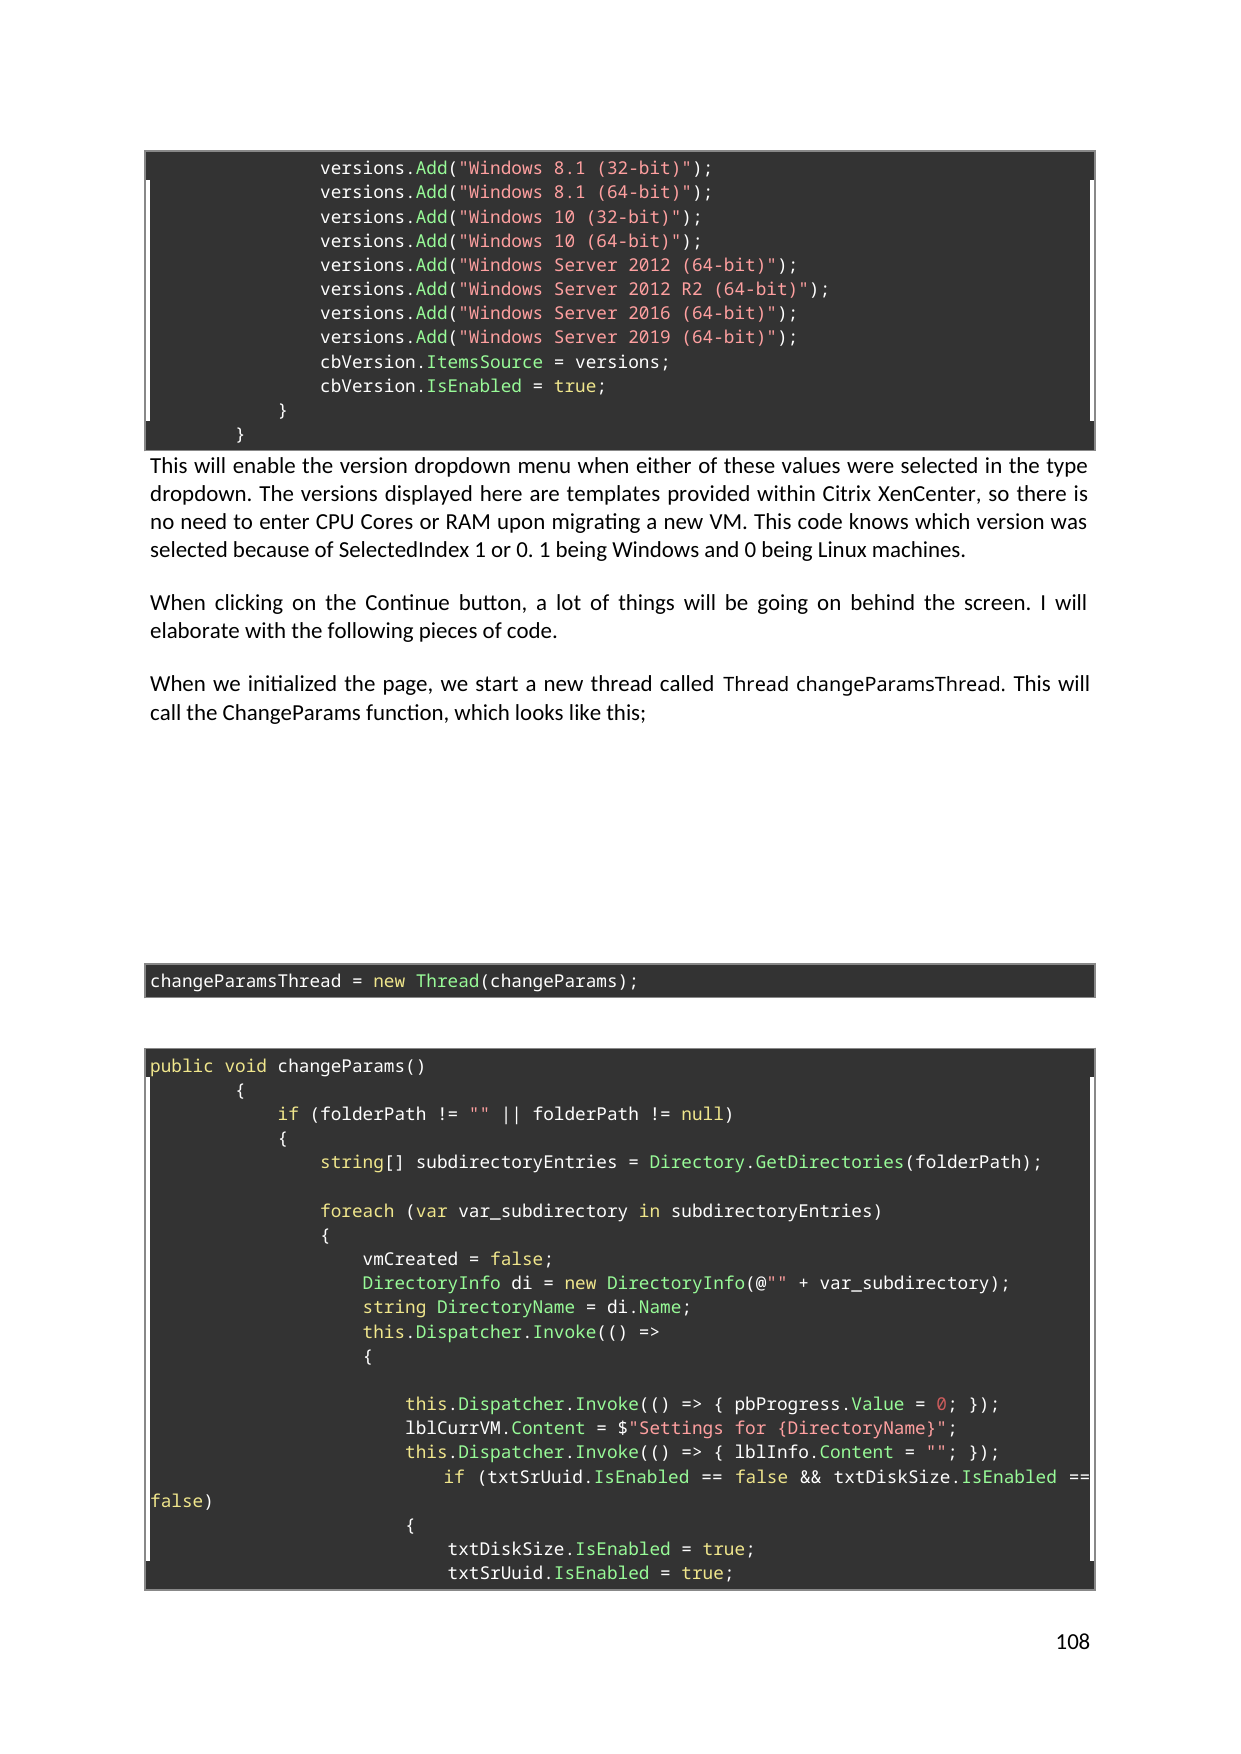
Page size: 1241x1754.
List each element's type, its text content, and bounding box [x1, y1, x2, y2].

text } [146, 416, 1094, 450]
text txtDiskSize.IsEnabled = true; [150, 1537, 1090, 1555]
text this.Dispatcher.Invoke(() => [150, 1319, 1090, 1343]
text { [150, 1222, 1090, 1247]
text versions.Add("Windows Server 2012 R2 (64-bit)"); [150, 277, 1090, 301]
text string[] subdirectoryEntries = Directory.GetDirectories(folderPath); [150, 1150, 1090, 1174]
text versions.Add("Windows 8.1 (32-bit)"); [146, 152, 1094, 180]
text versions.Add("Windows Server 2019 (64-bit)"); [150, 325, 1090, 349]
text } [150, 397, 1090, 416]
text this.Dispatcher.Invoke(() => { lblInfo.Content = ""; }); [150, 1440, 1090, 1464]
text this.Dispatcher.Invoke(() => { pbProgress.Value = 0; }); [150, 1392, 1090, 1416]
text changeParamsThread = new Thread(changeParams); [146, 965, 1094, 997]
text vmCreated = false; [150, 1247, 1090, 1271]
text versions.Add("Windows Server 2016 (64-bit)"); [150, 301, 1090, 325]
text versions.Add("Windows 10 (32-bit)"); [150, 204, 1090, 228]
text DirectoryInfo di = new DirectoryInfo(@"" + var_subdirectory); [150, 1271, 1090, 1295]
text versions.Add("Windows 10 (64-bit)"); [150, 228, 1090, 252]
text versions.Add("Windows Server 2012 (64-bit)"); [150, 252, 1090, 277]
text { [150, 1512, 1090, 1537]
text { [150, 1126, 1090, 1150]
text if (folderPath != "" || folderPath != null) [150, 1102, 1090, 1126]
text string DirectoryName = di.Name; [150, 1295, 1090, 1319]
text { [150, 1077, 1090, 1102]
text When we initialized the page, we start a new thread called Thread changeParamsThread. This will call the ChangeParams function, which looks like this; [150, 669, 1090, 726]
text foreach (var var_subdirectory in subdirectoryEntries) [150, 1198, 1090, 1222]
text cbVersion.IsEnabled = true; [150, 373, 1090, 397]
text txtSrUuid.IsEnabled = true; [146, 1555, 1094, 1589]
text versions.Add("Windows 8.1 (64-bit)"); [150, 180, 1090, 204]
text lblCurrVM.Content = $"Settings for {DirectoryName}"; [150, 1416, 1090, 1440]
text if (txtSrUuid.IsEnabled == false && txtDiskSize.IsEnabled == false) [150, 1464, 1090, 1512]
text public void changeParams() [146, 1049, 1094, 1077]
text When clicking on the Continue button, a lot of things will be going on behind the screen. I will elaborate with the following pieces of code. [150, 588, 1090, 644]
text This will enable the version dropdown menu when either of these values were selected in the type dropdown. The versions displayed here are templates provided within Citrix XenCenter, so there is no need to enter CPU Cores or RAM upon migrating a new VM. This code knows which version was selected because of SelectedIndex 1 or 0. 1 being Windows and 0 being Linux machines. [150, 451, 1090, 563]
text { [150, 1343, 1090, 1367]
text cbVersion.ItemsSource = versions; [150, 349, 1090, 373]
